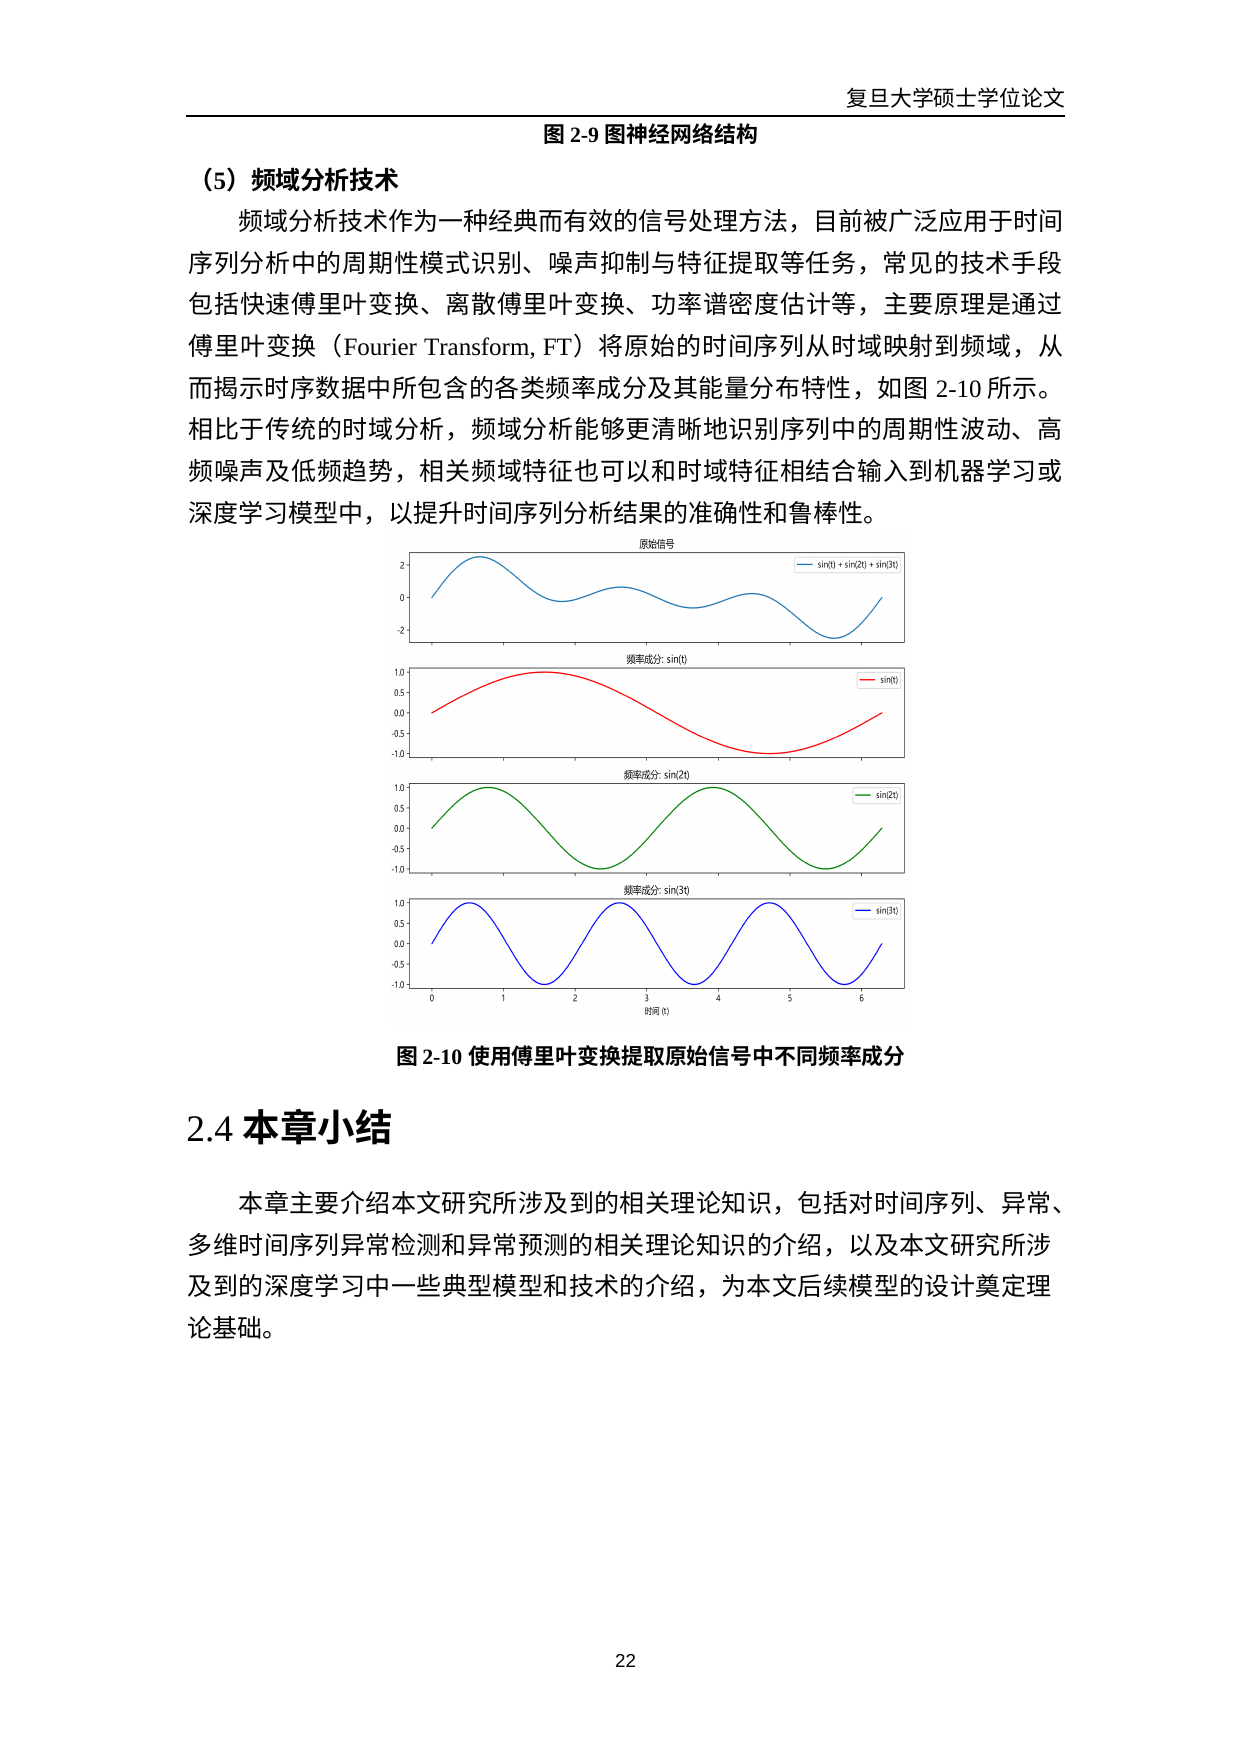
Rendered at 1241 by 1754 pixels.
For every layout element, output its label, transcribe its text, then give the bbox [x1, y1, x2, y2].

text 图2-9 图神经网络结构 [188, 117, 1063, 148]
text （5）频域分析技术 [188, 161, 1065, 197]
text 图2-10 使用傅里叶变换提取原始信号中不同频率成分 [188, 1039, 1063, 1071]
picture [389, 530, 912, 1027]
subtitle 本章小结 [186, 1098, 1065, 1152]
text 本章主要介绍本文研究所涉及到的相关理论知识，包括对时间序列、异常、多维时间序列异常检测和异常预测的相关理论知识的介绍，以及本文研究所涉及到的深度学习中一些典型模型和技术的介绍，为本文后续模型的设计奠定理论基础。 [188, 1179, 1052, 1346]
text 频域分析技术作为一种经典而有效的信号处理方法，目前被广泛应用于时间序列分析中的周期性模式识别、噪声抑制与特征提取等任务，常见的技术手段包括快速傅里叶变换、离散傅里叶变换、功率谱密度估计等，主要原理是通过傅里叶变换（Fourier Transform, FT）将原始的时间序列从时域映射到频域，从而揭示时序数据中所包含的各类频率成分及其能量分布特性，如图2-10所示。相比于传统的时域分析，频域分析能够更清晰地识别序列中的周期性波动、高频噪声及低频趋势，相关频域特征也可以和时域特征相结合输入到机器学习或深度学习模型中，以提升时间序列分析结果的准确性和鲁棒性。 [188, 197, 1063, 530]
